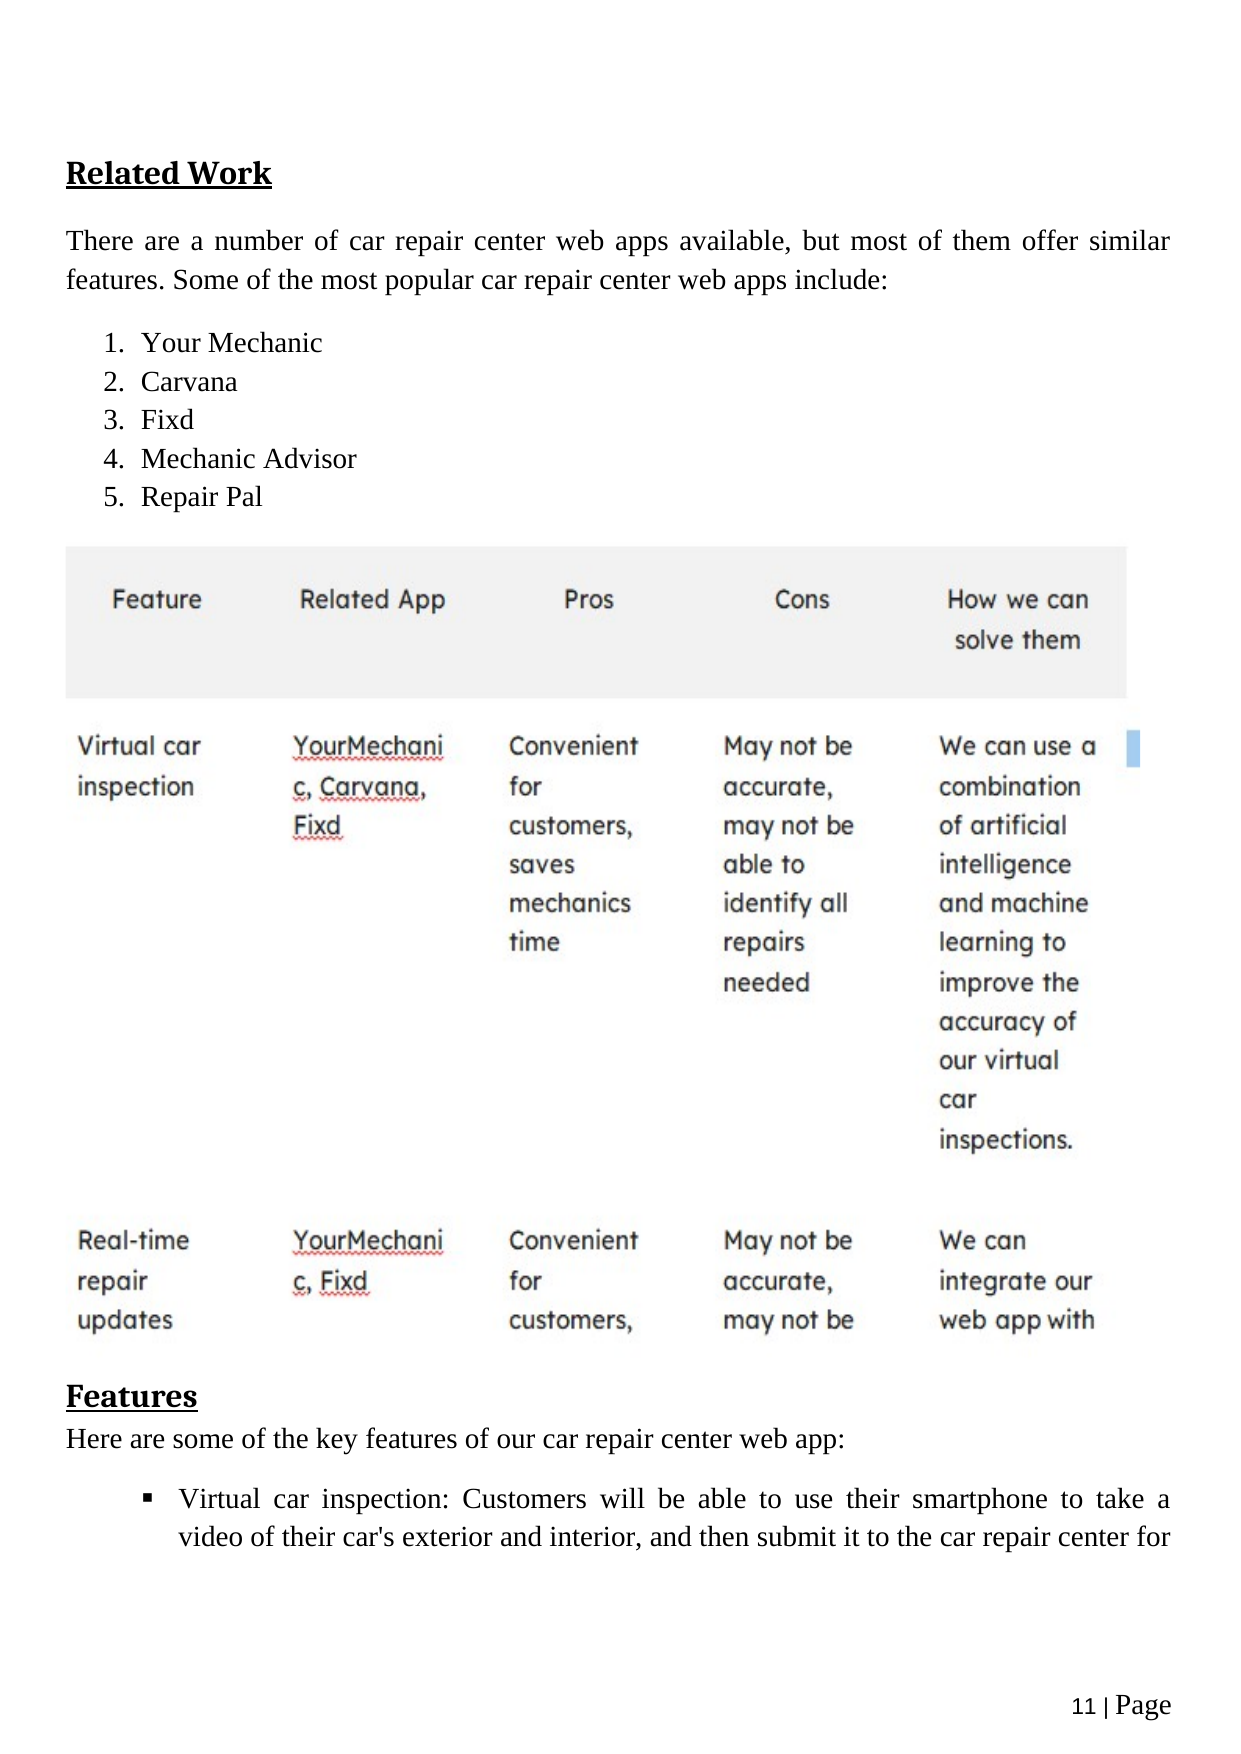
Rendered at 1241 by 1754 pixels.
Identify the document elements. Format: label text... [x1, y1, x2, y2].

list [141, 1481, 1172, 1553]
subtitle Related Work [66, 154, 1172, 192]
list Repair Pal [103, 479, 1172, 513]
list Mechanic Advisor [103, 441, 1172, 474]
list Fixd [103, 402, 1172, 436]
subtitle Features [66, 1377, 1172, 1416]
list Your Mechanic [103, 325, 1172, 359]
list Carvana [103, 364, 1172, 397]
text Here are some of the key features of our car repair center web app: [66, 1421, 1172, 1455]
text There are a number of car repair center web apps available, but most of them offer similar features. Some of the most popular car repair center web apps include: [66, 223, 1172, 295]
picture [65, 538, 1141, 1368]
